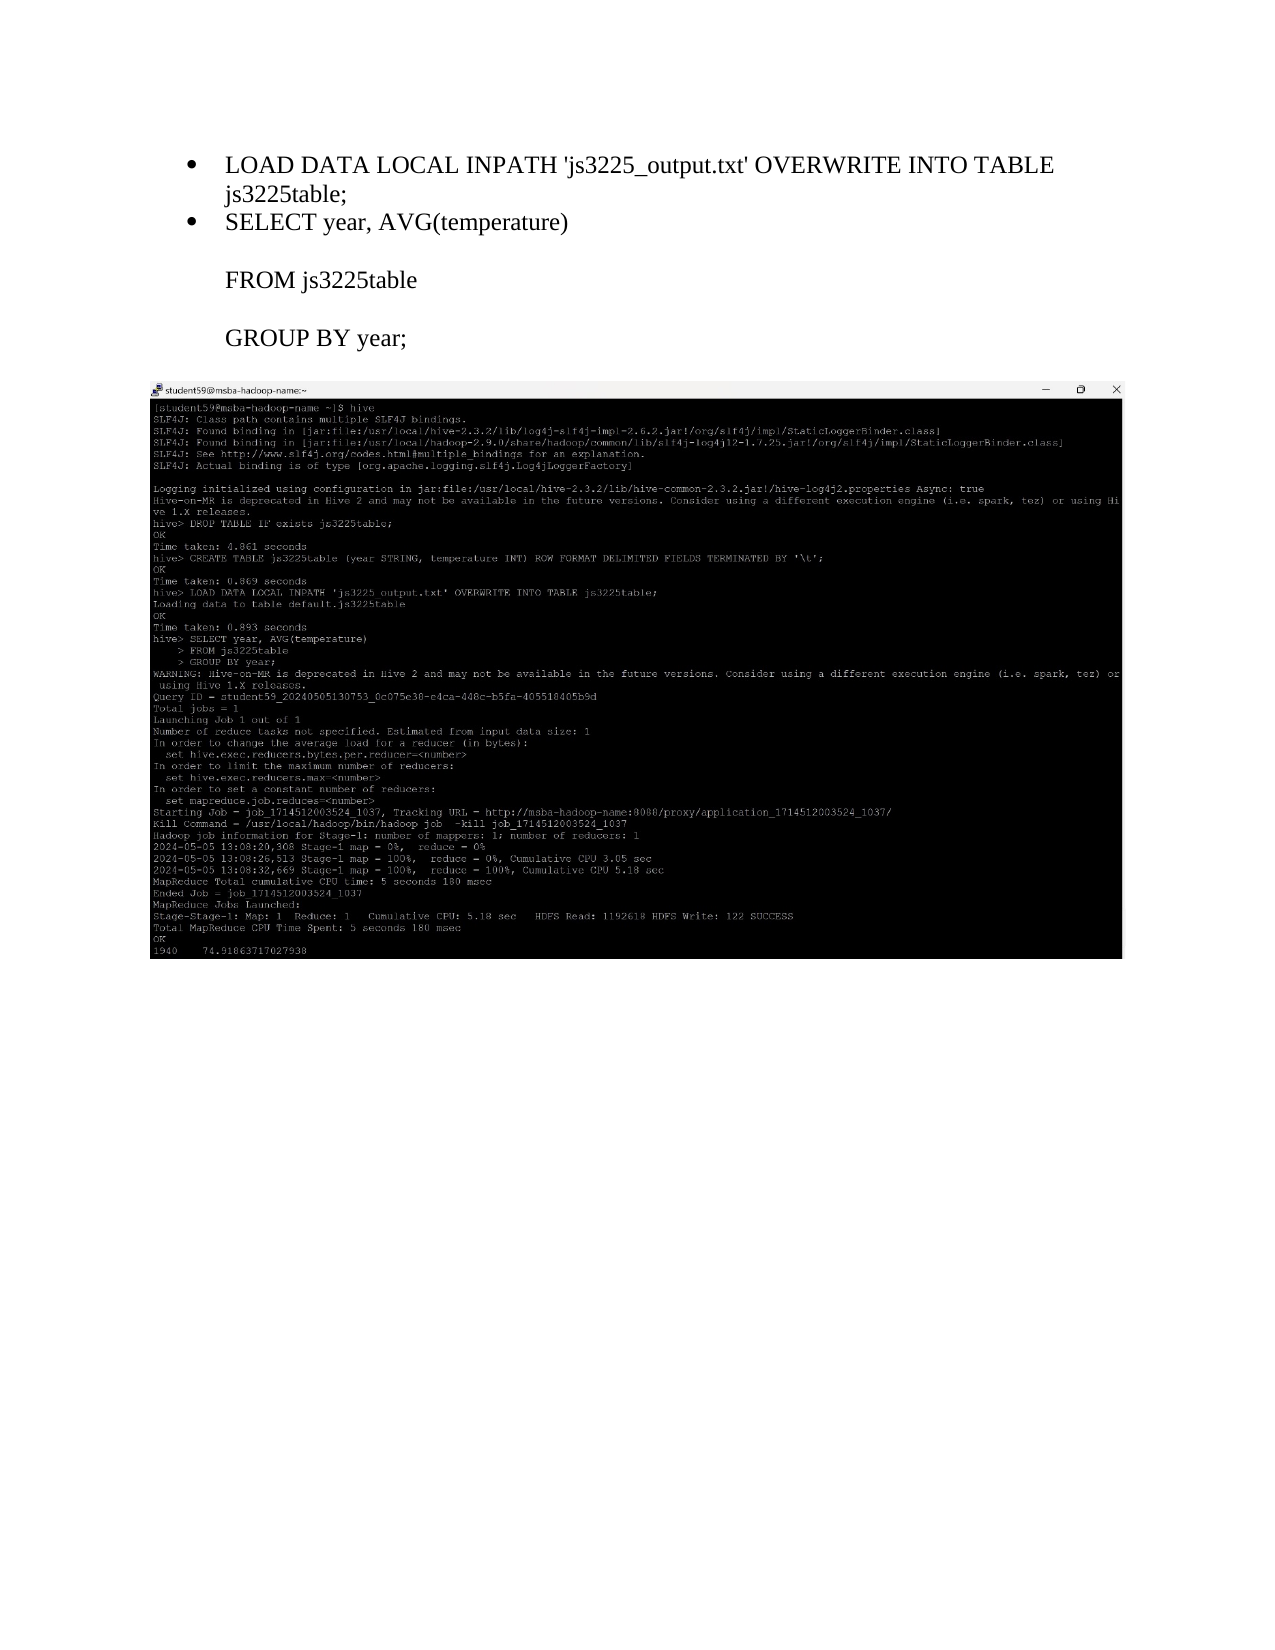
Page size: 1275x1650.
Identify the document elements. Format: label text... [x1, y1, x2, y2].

list DROP TABLE IF exists js3225table; [187, 150, 1125, 179]
text FROM js3225table [225, 439, 1125, 468]
picture [150, 555, 1125, 1132]
list SELECT year, AVG(temperature) [187, 381, 1125, 410]
list CREATE TABLE js3225table (year STRING, temperature INT) ROW FORMAT DELIMITED FIELDS TERMINATED BY '\t'; [187, 208, 1125, 265]
text GROUP BY year; [225, 497, 1125, 526]
list LOAD DATA LOCAL INPATH 'js3225_output.txt' OVERWRITE INTO TABLE js3225table; [187, 294, 1125, 352]
